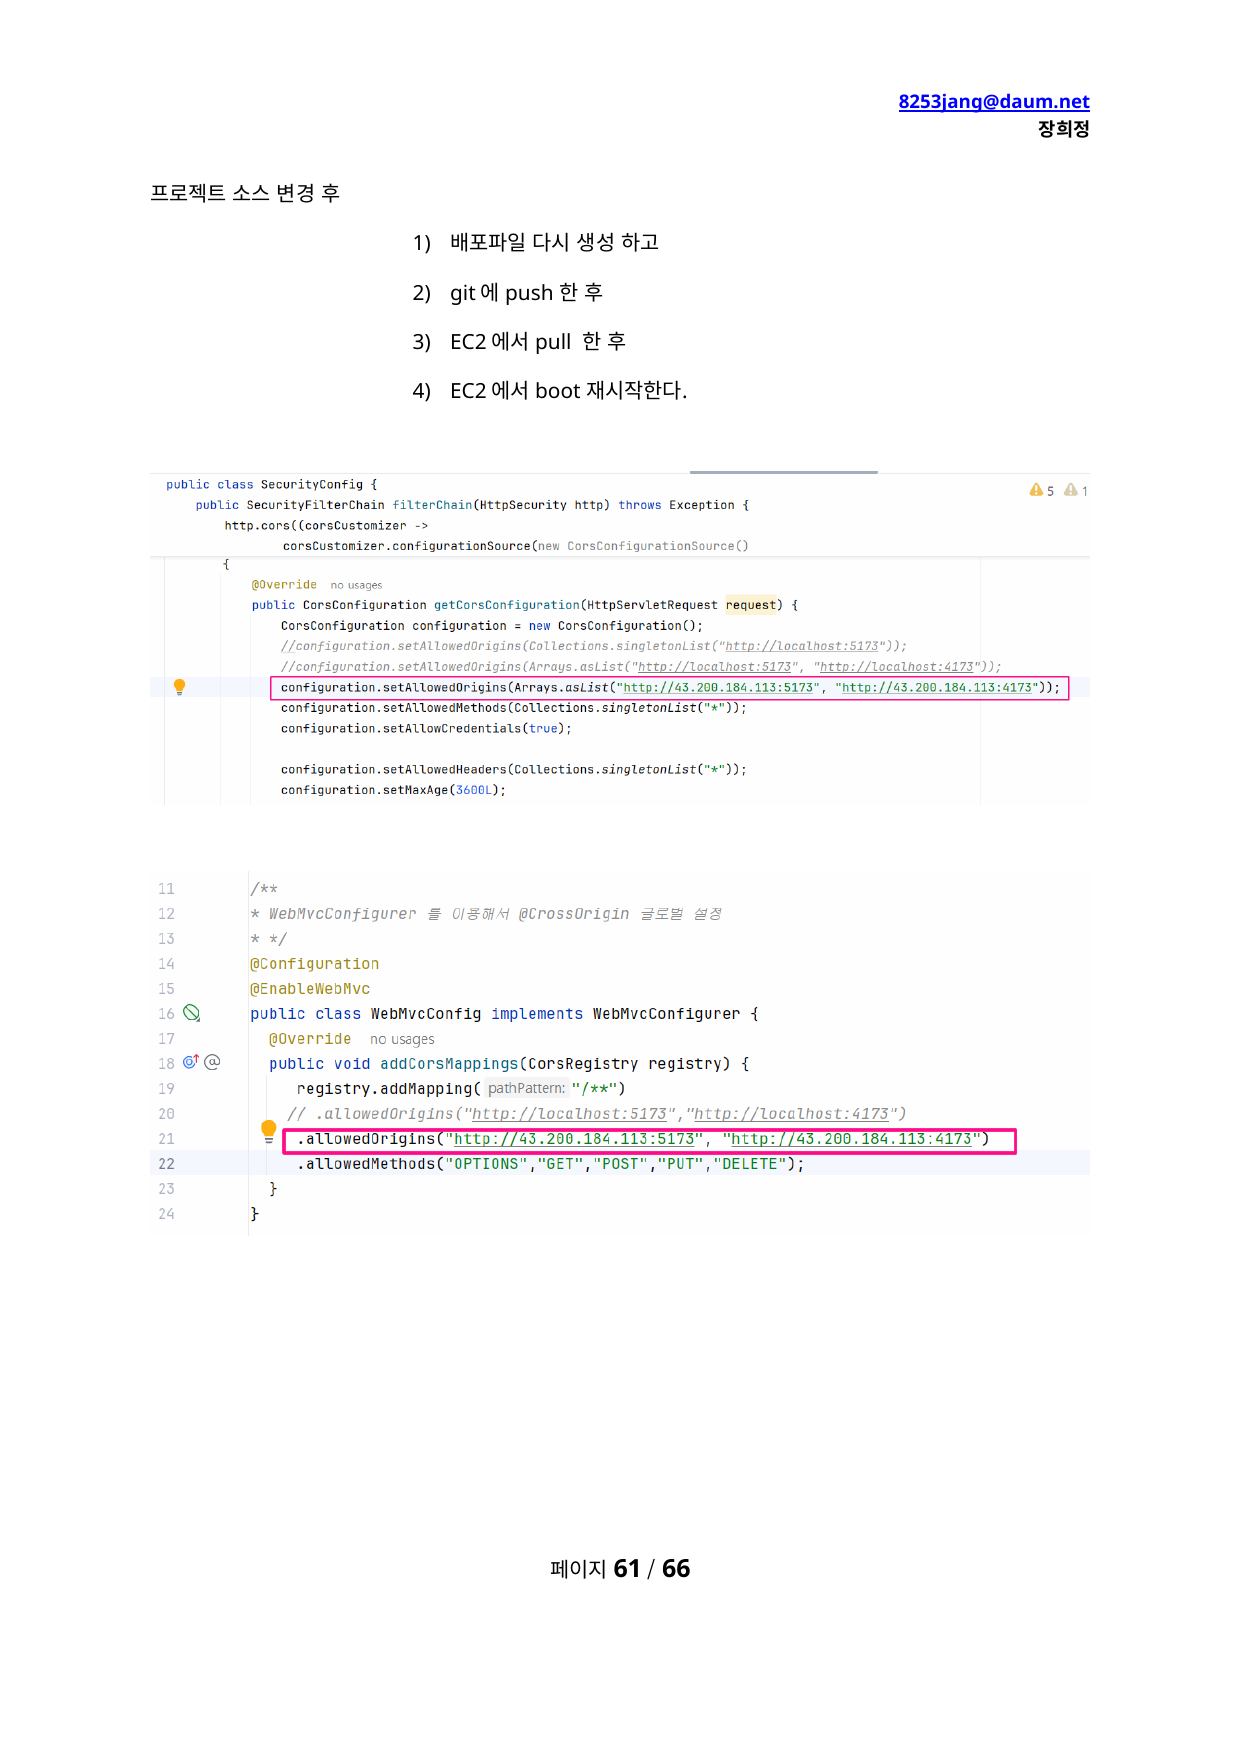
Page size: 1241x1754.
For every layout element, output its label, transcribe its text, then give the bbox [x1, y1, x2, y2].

list git에 push 한 후 [412, 276, 1090, 306]
list 배포파일 다시 생성 하고 [412, 226, 1090, 257]
picture [150, 871, 1091, 1236]
text 프로젝트 소스 변경 후 [150, 177, 1090, 207]
list EC2에서 boot 재시작한다. [412, 374, 1090, 405]
picture [150, 471, 1091, 805]
list EC2에서 pull 한 후 [412, 325, 1090, 356]
